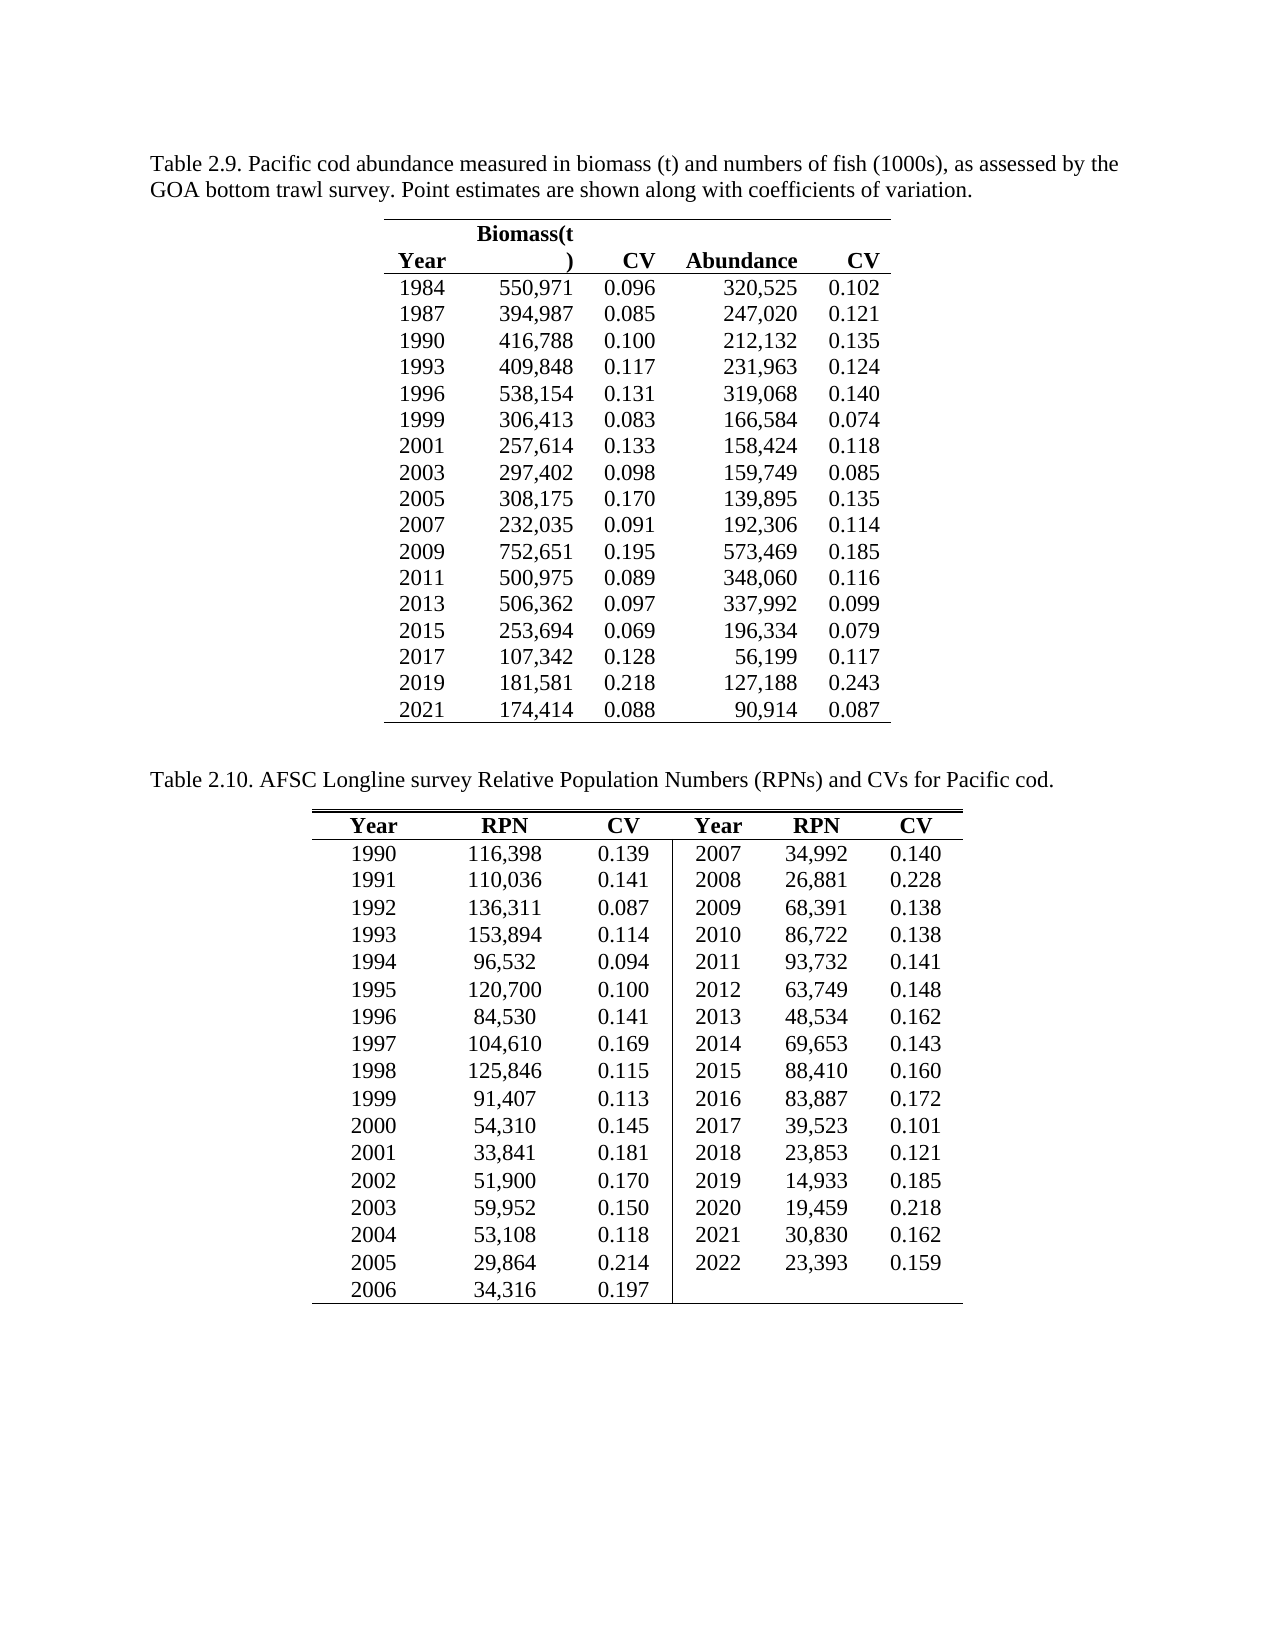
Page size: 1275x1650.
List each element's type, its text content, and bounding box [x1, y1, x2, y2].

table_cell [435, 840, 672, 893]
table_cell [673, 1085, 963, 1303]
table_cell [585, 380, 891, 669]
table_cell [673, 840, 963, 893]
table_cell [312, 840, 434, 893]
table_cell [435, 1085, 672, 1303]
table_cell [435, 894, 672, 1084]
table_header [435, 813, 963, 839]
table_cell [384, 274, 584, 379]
subtitle Table 2.9. Pacific cod abundance measured in biomass (t) and numbers of fish (1000s), as assessed by the GOA bottom trawl survey. Point estimates are shown along with coefficients of variation. [150, 150, 1125, 203]
subtitle Table 2.10. AFSC Longline survey Relative Population Numbers (RPNs) and CVs for Pacific cod. [150, 766, 1125, 793]
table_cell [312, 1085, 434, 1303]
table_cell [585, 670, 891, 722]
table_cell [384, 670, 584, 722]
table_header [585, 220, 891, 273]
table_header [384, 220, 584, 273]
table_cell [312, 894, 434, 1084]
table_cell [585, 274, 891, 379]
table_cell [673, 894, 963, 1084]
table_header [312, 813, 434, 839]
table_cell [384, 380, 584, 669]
